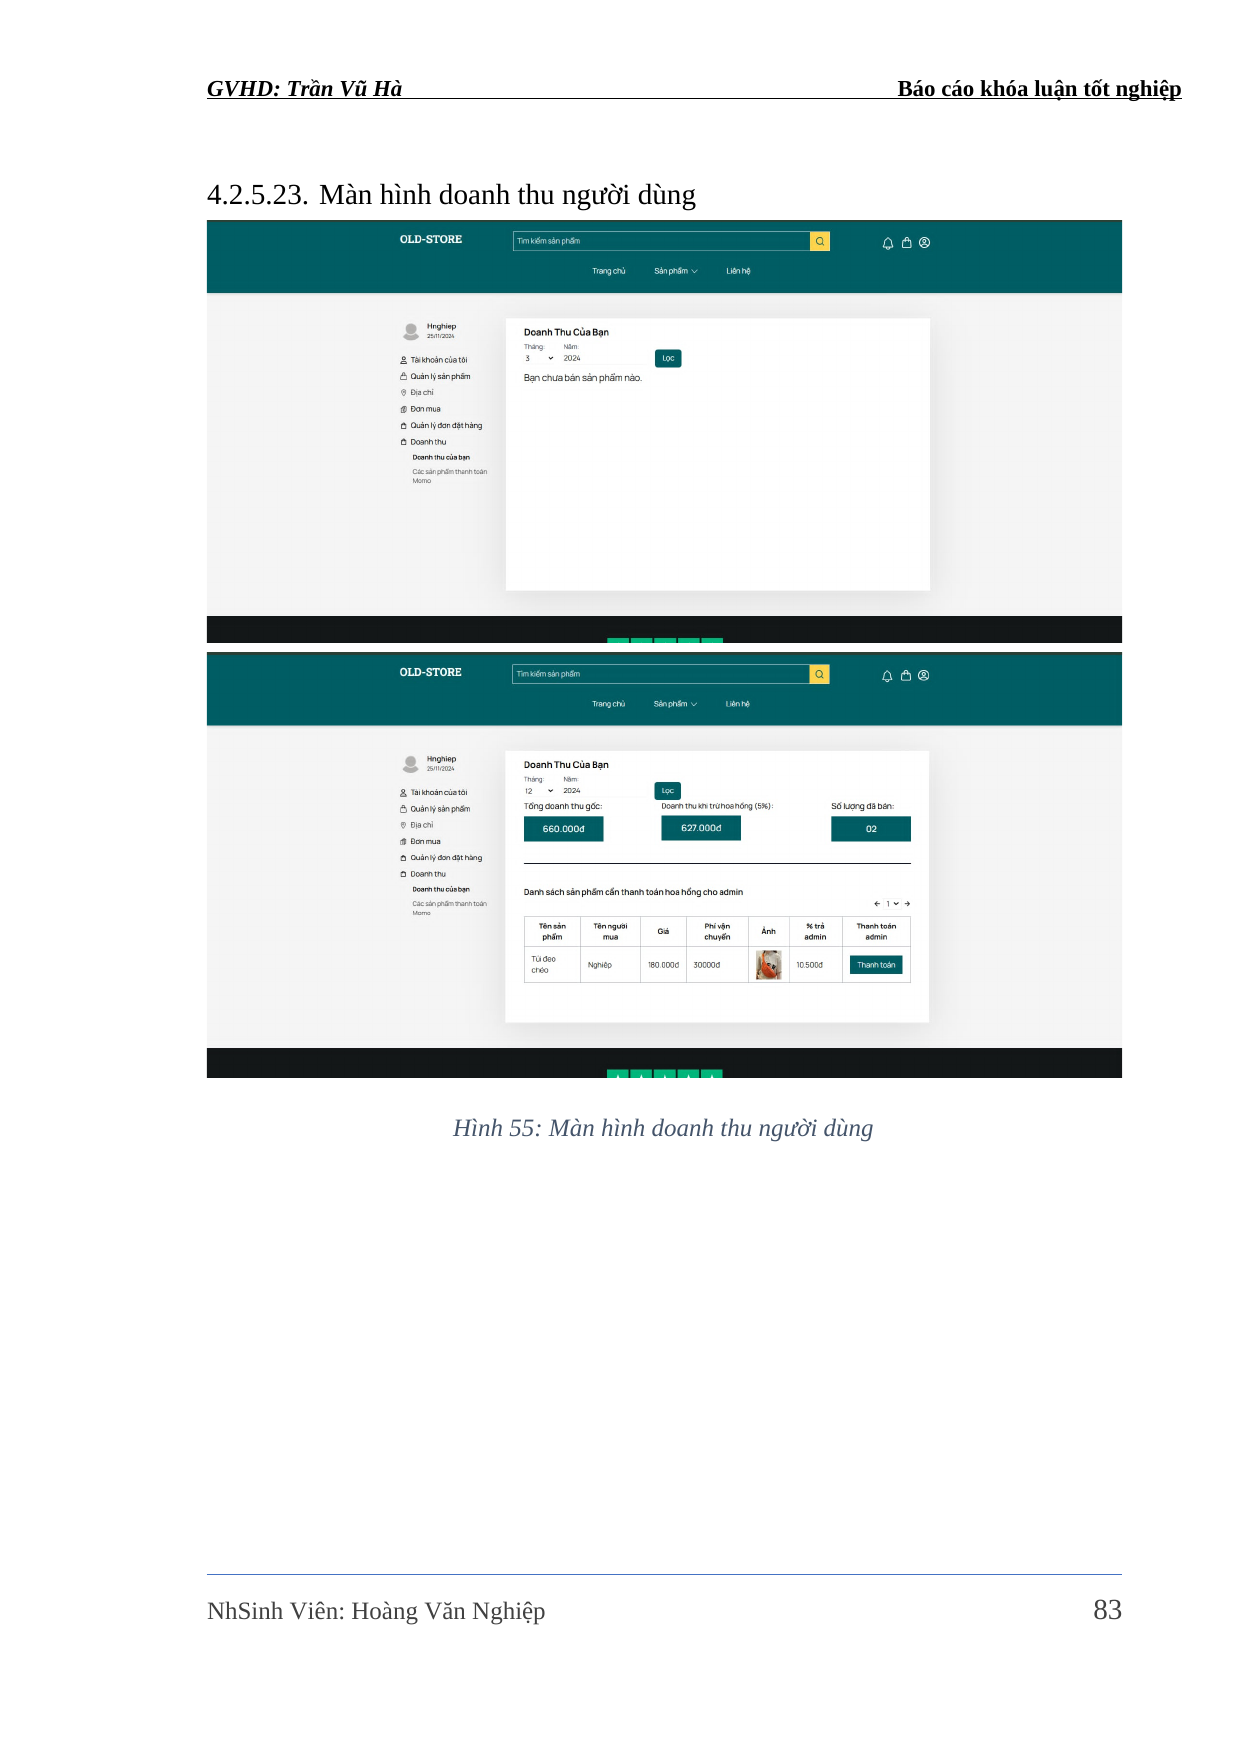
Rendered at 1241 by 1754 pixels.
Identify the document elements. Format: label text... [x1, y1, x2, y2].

text Hình 55: Màn hình doanh thu người dùng [207, 1113, 1122, 1142]
picture [206, 220, 1123, 643]
picture [206, 652, 1123, 1078]
text Màn hình doanh thu người dùng [207, 177, 1122, 211]
